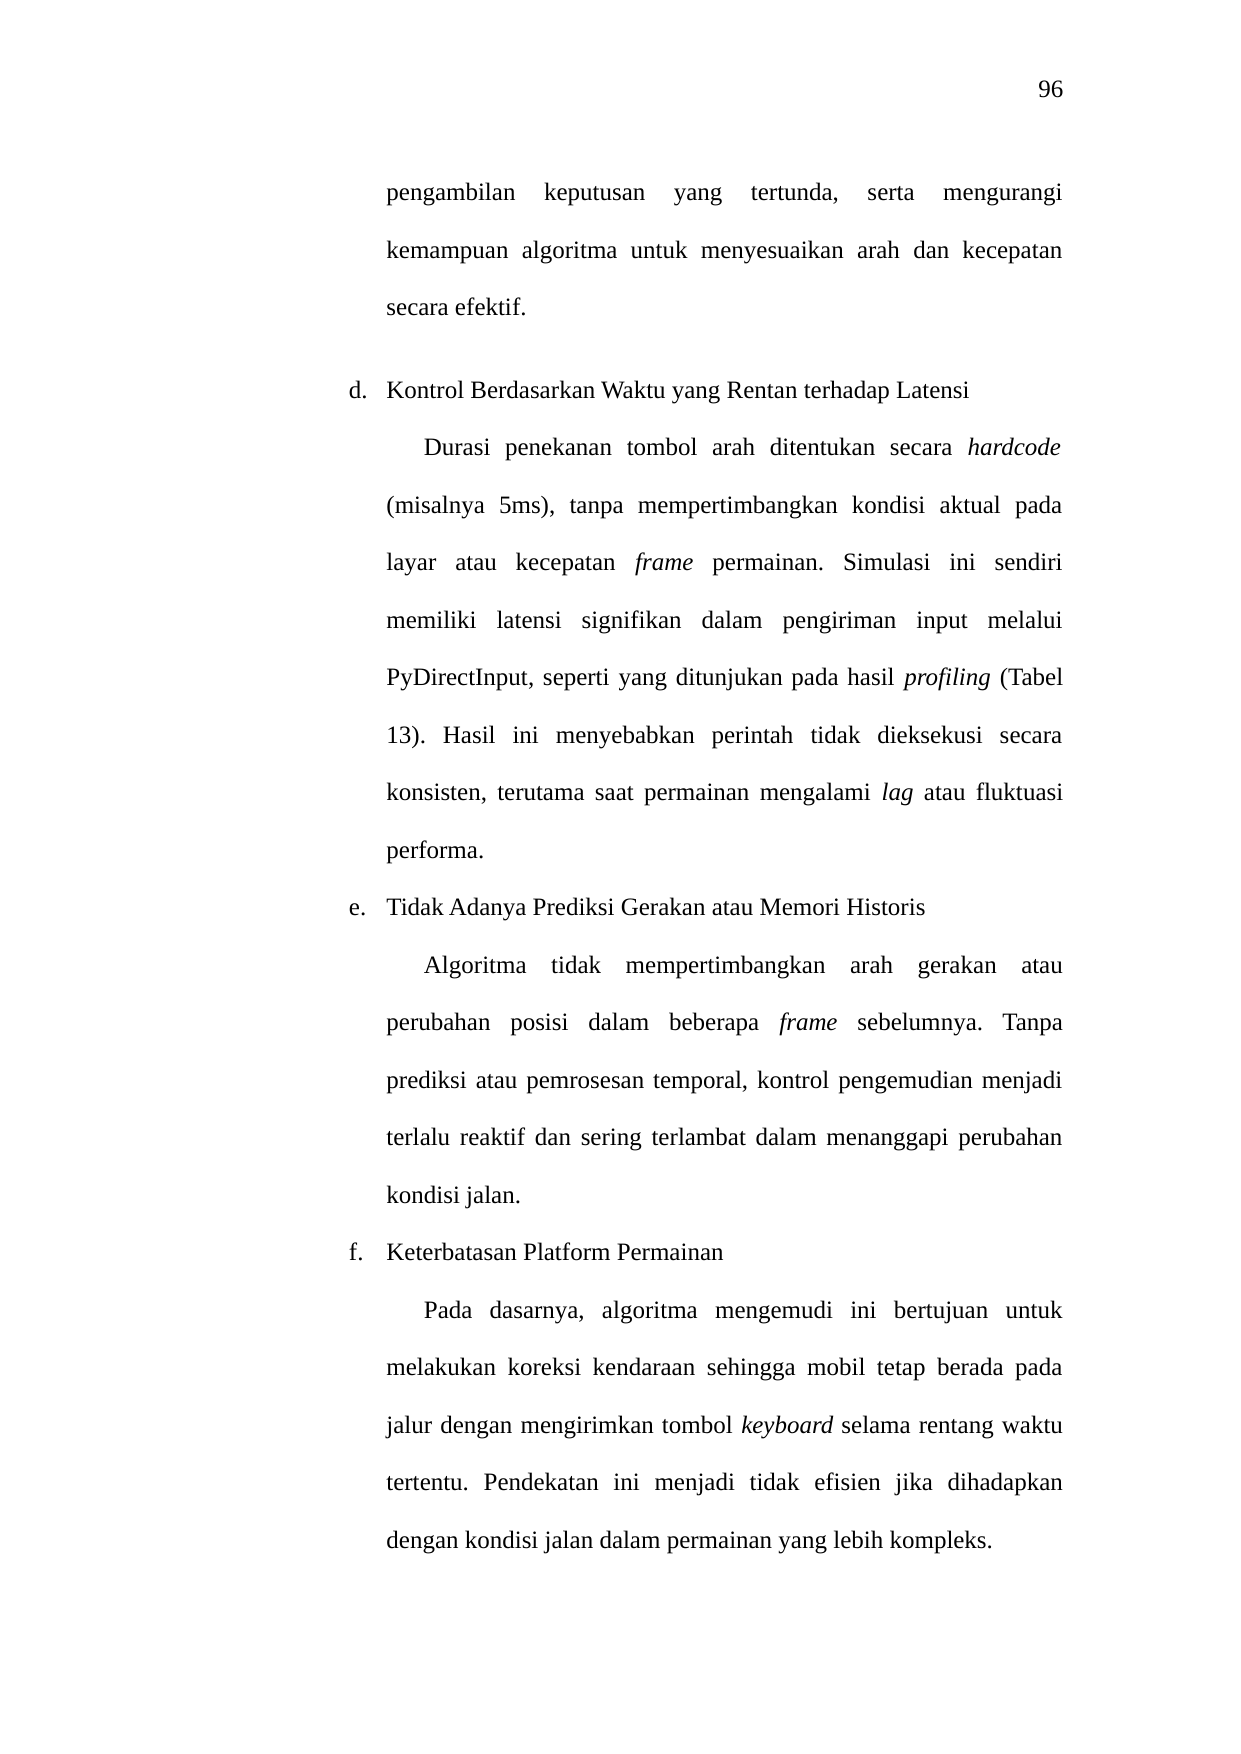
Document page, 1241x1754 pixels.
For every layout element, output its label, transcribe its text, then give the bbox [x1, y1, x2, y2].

list Durasi penekanan tombol arah ditentukan secara hardcode (misalnya 5ms), tanpa mempertimbangkan kondisi aktual pada layar atau kecepatan frame permainan. Simulasi ini sendiri memiliki latensi signifikan dalam pengiriman input melalui PyDirectInput, seperti yang ditunjukan pada hasil profiling (Tabel 13). Hasil ini menyebabkan perintah tidak dieksekusi secara konsisten, terutama saat permainan mengalami lag atau fluktuasi performa. [386, 432, 1063, 863]
list Tidak Adanya Prediksi Gerakan atau Memori Historis [349, 892, 1063, 921]
list Keterbatasan Platform Permainan [349, 1237, 1063, 1266]
list Algoritma tidak mempertimbangkan arah gerakan atau perubahan posisi dalam beberapa frame sebelumnya. Tanpa prediksi atau pemrosesan temporal, kontrol pengemudian menjadi terlalu reaktif dan sering terlambat dalam menanggapi perubahan kondisi jalan. [386, 950, 1063, 1208]
list Pada dasarnya, algoritma mengemudi ini bertujuan untuk melakukan koreksi kendaraan sehingga mobil tetap berada pada jalur dengan mengirimkan tombol keyboard selama rentang waktu tertentu. Pendekatan ini menjadi tidak efisien jika dihadapkan dengan kondisi jalan dalam permainan yang lebih kompleks. [386, 1295, 1063, 1553]
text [386, 177, 1063, 321]
list Kontrol Berdasarkan Waktu yang Rentan terhadap Latensi [349, 375, 1063, 403]
